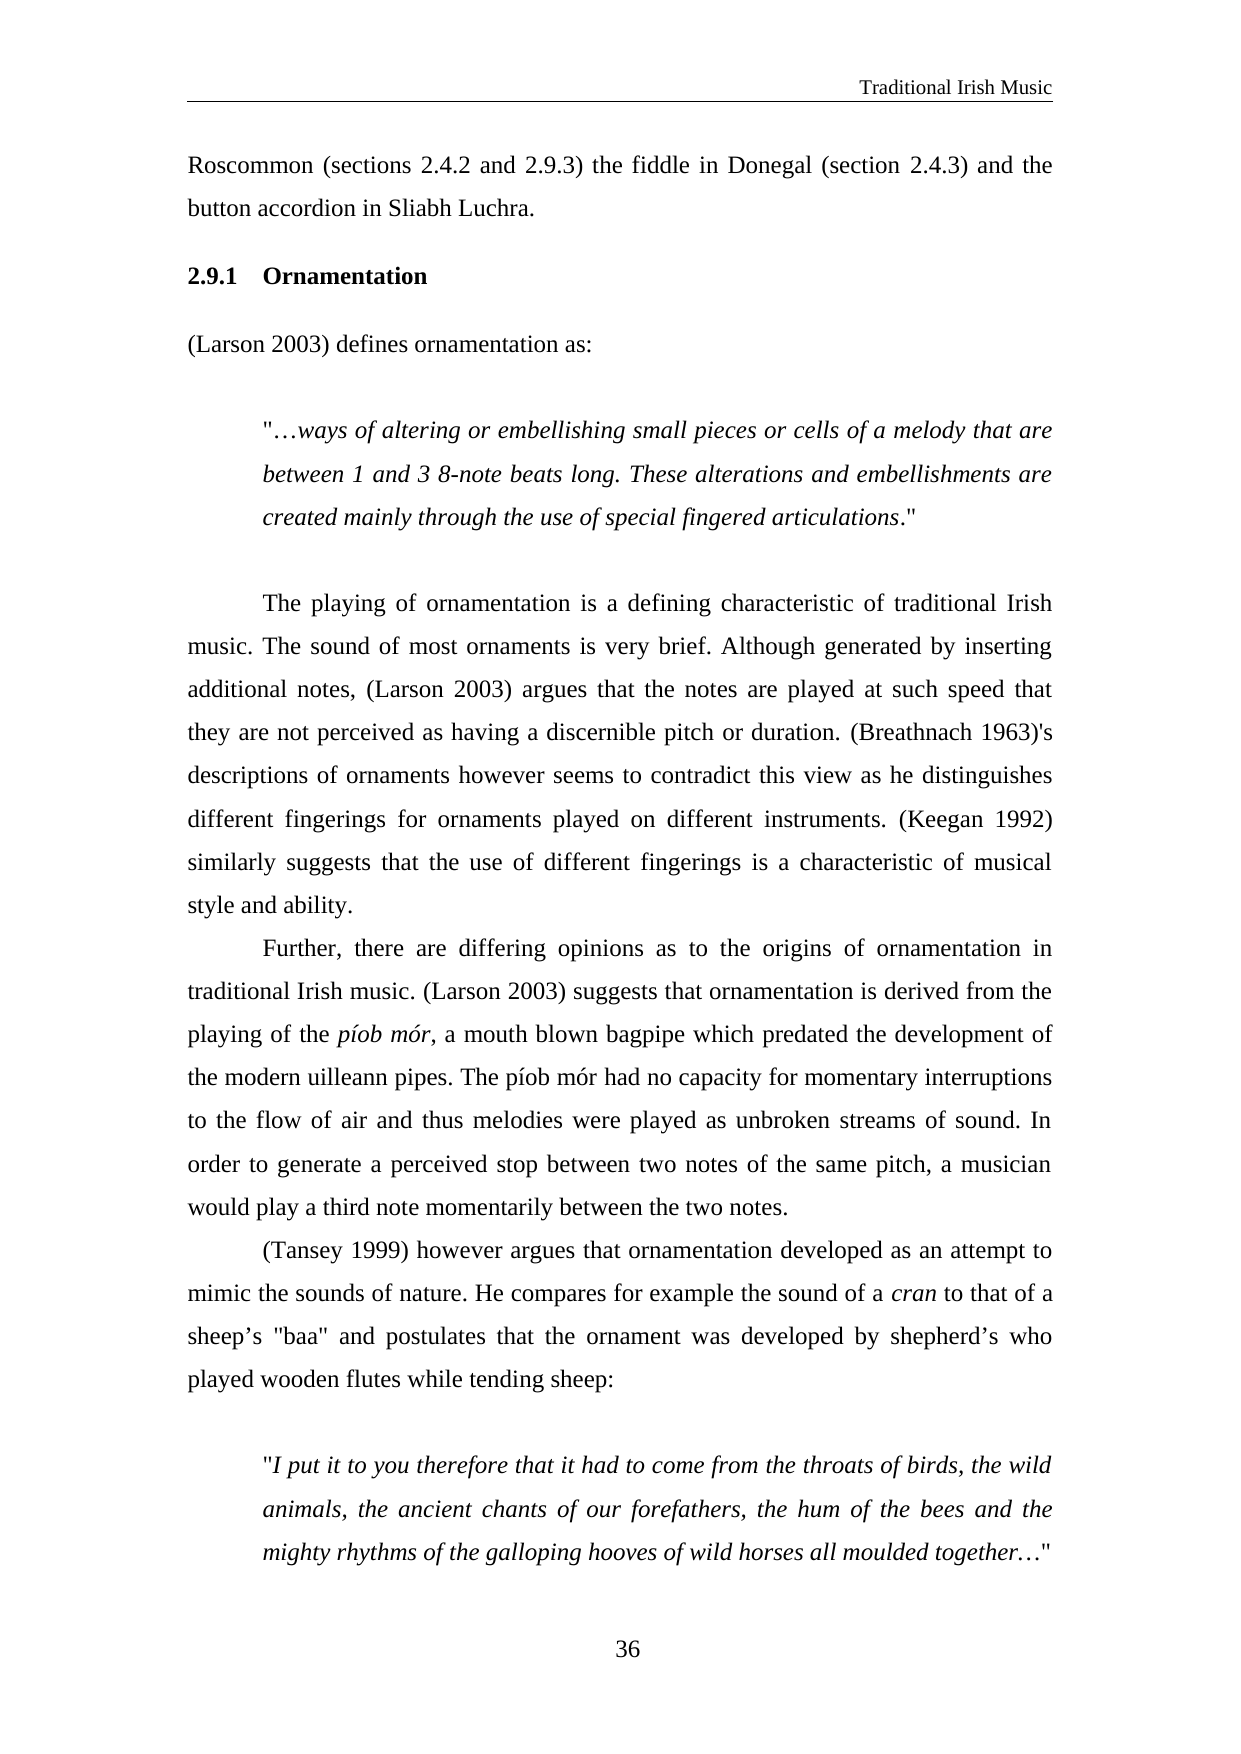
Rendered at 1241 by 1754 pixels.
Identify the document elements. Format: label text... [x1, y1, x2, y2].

text "I put it to you therefore that it had to come from the throats of birds, the wild animals, the ancient chants of our forefathers, the hum of the bees and the mighty rhythms of the galloping hooves of wild horses all moulded together…" [262, 1451, 1053, 1566]
text Further, there are differing opinions as to the origins of ornamentation in traditional Irish music. (Larson 2003) suggests that ornamentation is derived from the playing of the píob mór, a mouth blown bagpipe which predated the development of the modern uilleann pipes. The píob mór had no capacity for momentary interruptions to the flow of air and thus melodies were played as unbroken streams of sound. In order to generate a perceived stop between two notes of the same pitch, a musician would play a third note momentarily between the two notes. [187, 933, 1053, 1221]
text The playing of ornamentation is a defining characteristic of traditional Irish music. The sound of most ornaments is very brief. Although generated by inserting additional notes, (Larson 2003) argues that the notes are played at such speed that they are not perceived as having a discernible pitch or duration. (Breathnach 1963)'s descriptions of ornaments however seems to contradict this view as he distinguishes different fingerings for ornaments played on different instruments. (Keegan 1992) similarly suggests that the use of different fingerings is a characteristic of musical style and ability. [187, 588, 1053, 919]
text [187, 150, 1053, 222]
subtitle Ornamentation [187, 261, 1053, 290]
text "…ways of altering or embellishing small pieces or cells of a melody that are between 1 and 3 8-note beats long. These alterations and embellishments are created mainly through the use of special fingered articulations." [262, 416, 1053, 531]
text (Tansey 1999) however argues that ornamentation developed as an attempt to mimic the sounds of nature. He compares for example the sound of a cran to that of a sheep’s "baa" and postulates that the ornament was developed by shepherd’s who played wooden flutes while tending sheep: [187, 1235, 1053, 1393]
text (Larson 2003) defines ornamentation as: [187, 329, 1053, 358]
